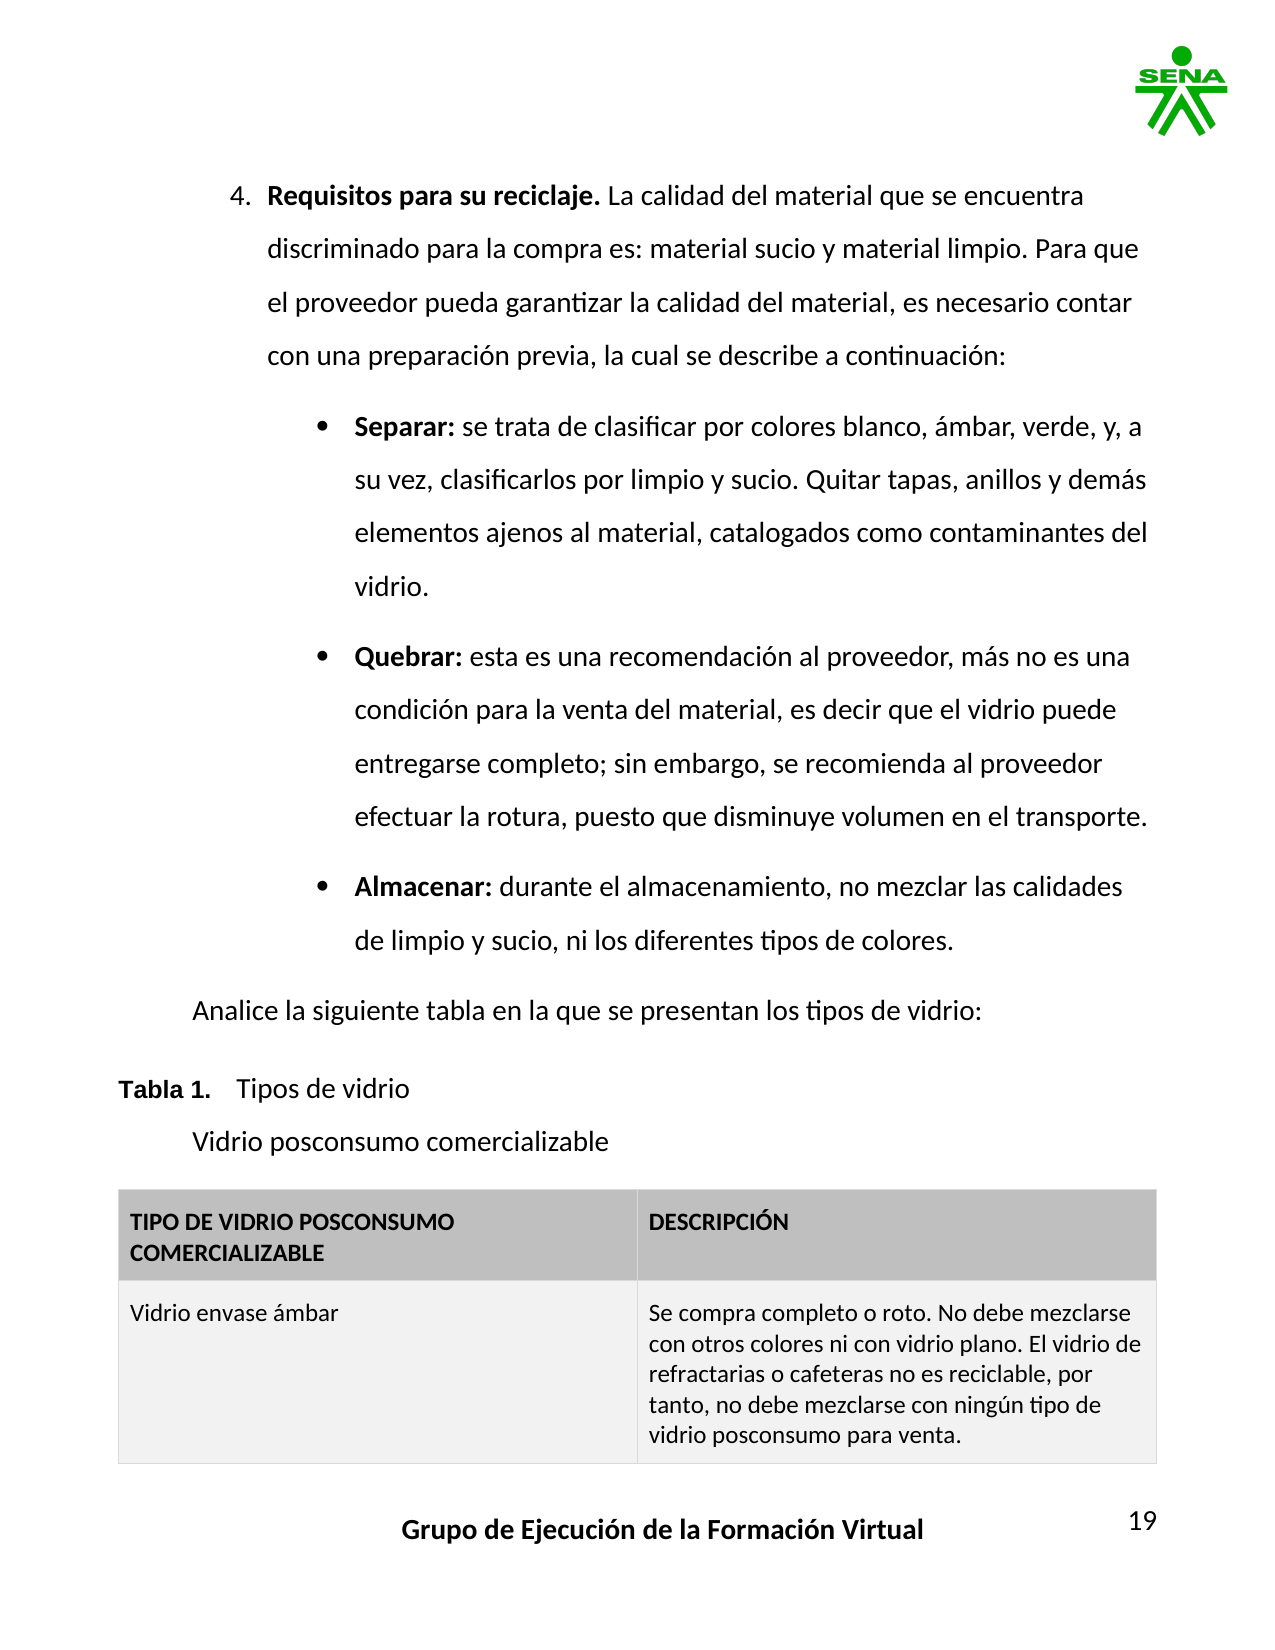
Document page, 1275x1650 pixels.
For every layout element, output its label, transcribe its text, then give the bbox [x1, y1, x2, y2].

list Quebrar: esta es una recomendación al proveedor, más no es una condición para la venta del material, es decir que el vidrio puede entregarse completo; sin embargo, se recomienda al proveedor efectuar la rotura, puesto que disminuye volumen en el transporte. [317, 638, 1157, 834]
table_header DESCRIPCIÓN [638, 1190, 1156, 1280]
table_cell Vidrio envase ámbar [119, 1281, 637, 1463]
text Vidrio posconsumo comercializable [118, 1123, 1157, 1158]
table_cell Se compra completo o roto. No debe mezclarse con otros colores ni con vidrio plano. El vidrio de refractarias o cafeteras no es reciclable, por tanto, no debe mezclarse con ningún tipo de vidrio posconsumo para venta. [638, 1281, 1156, 1463]
list Requisitos para su reciclaje. La calidad del material que se encuentra discriminado para la compra es: material sucio y material limpio. Para que el proveedor pueda garantizar la calidad del material, es necesario contar con una preparación previa, la cual se describe a continuación: [229, 177, 1157, 373]
picture [1135, 46, 1228, 136]
list Almacenar: durante el almacenamiento, no mezclar las calidades de limpio y sucio, ni los diferentes tipos de colores. [317, 868, 1157, 957]
list Separar: se trata de clasificar por colores blanco, ámbar, verde, y, a su vez, clasificarlos por limpio y sucio. Quitar tapas, anillos y demás elementos ajenos al material, catalogados como contaminantes del vidrio. [317, 408, 1157, 603]
table_header TIPO DE VIDRIO POSCONSUMO COMERCIALIZABLE [119, 1190, 637, 1280]
text Tipos de vidrio [118, 1070, 1157, 1106]
text Analice la siguiente tabla en la que se presentan los tipos de vidrio: [118, 992, 1157, 1028]
